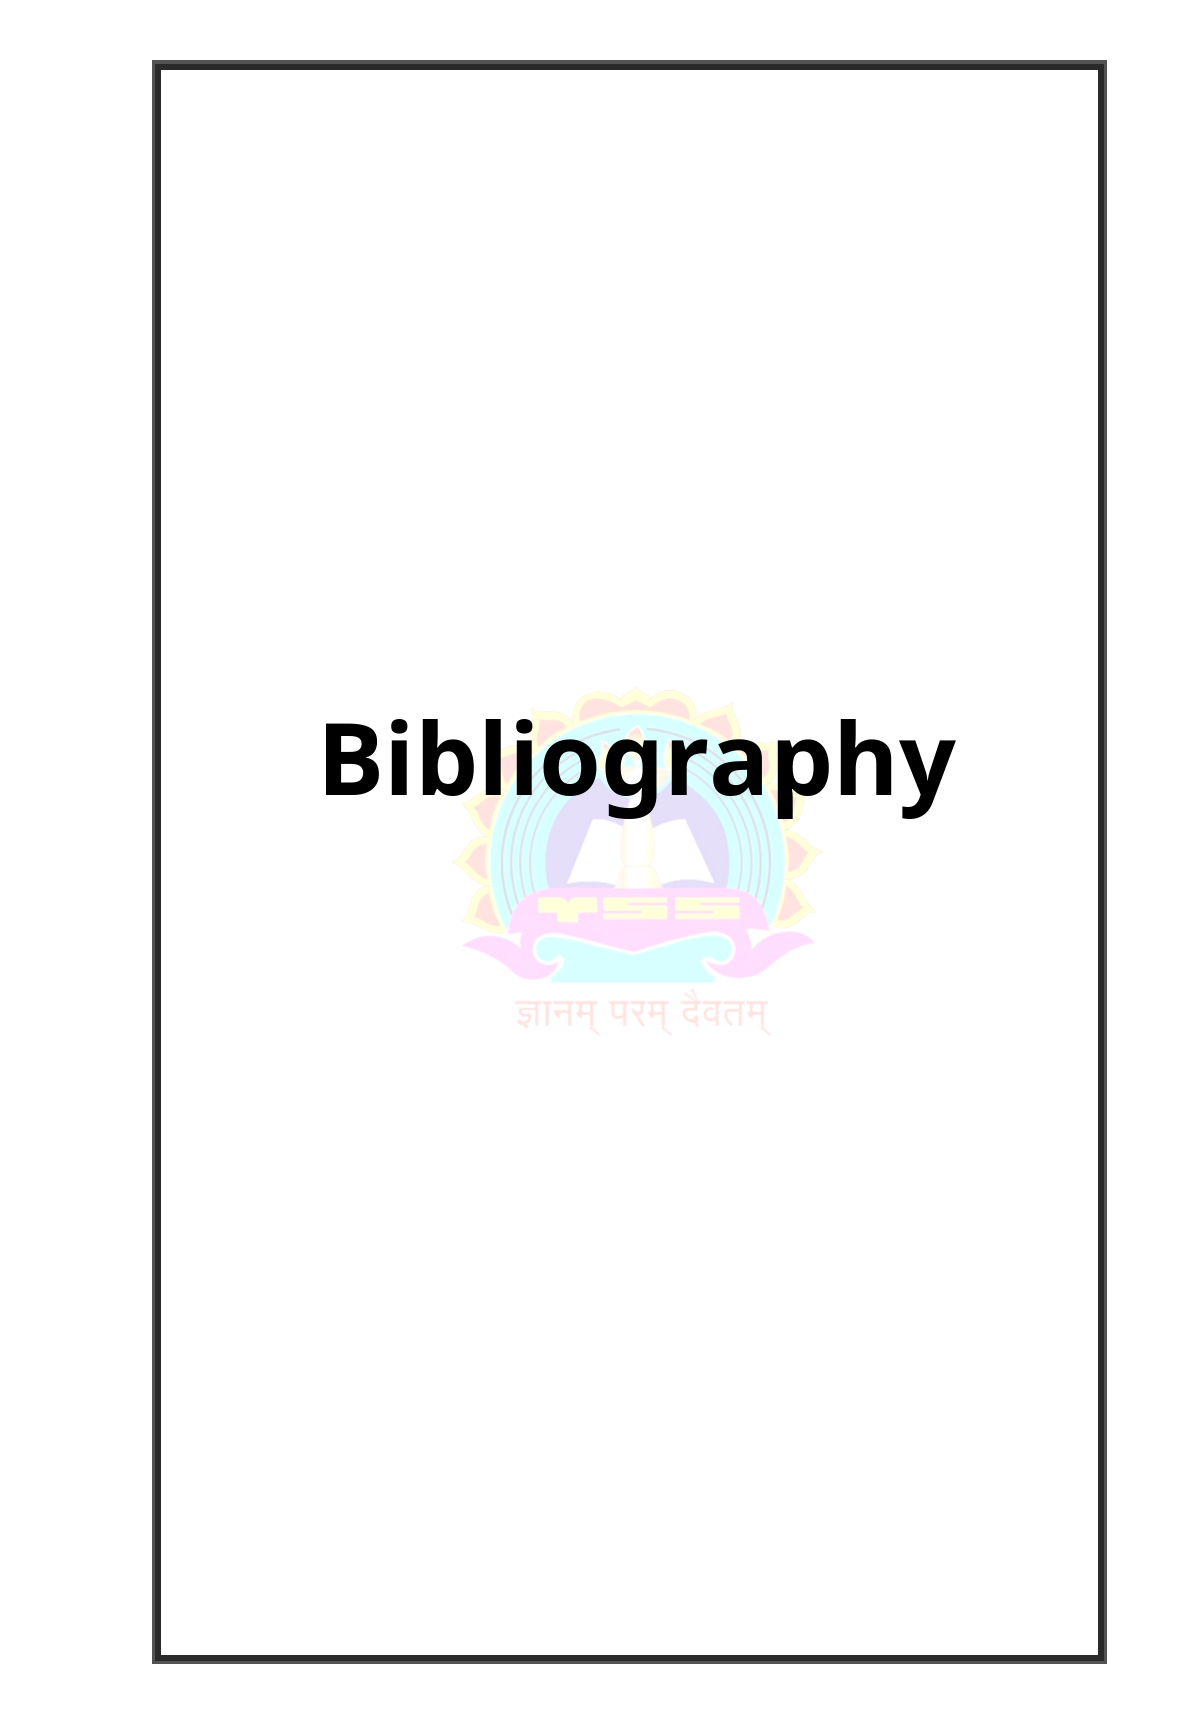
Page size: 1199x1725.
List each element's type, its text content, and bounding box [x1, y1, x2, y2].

text Bibliography [187, 688, 1086, 824]
